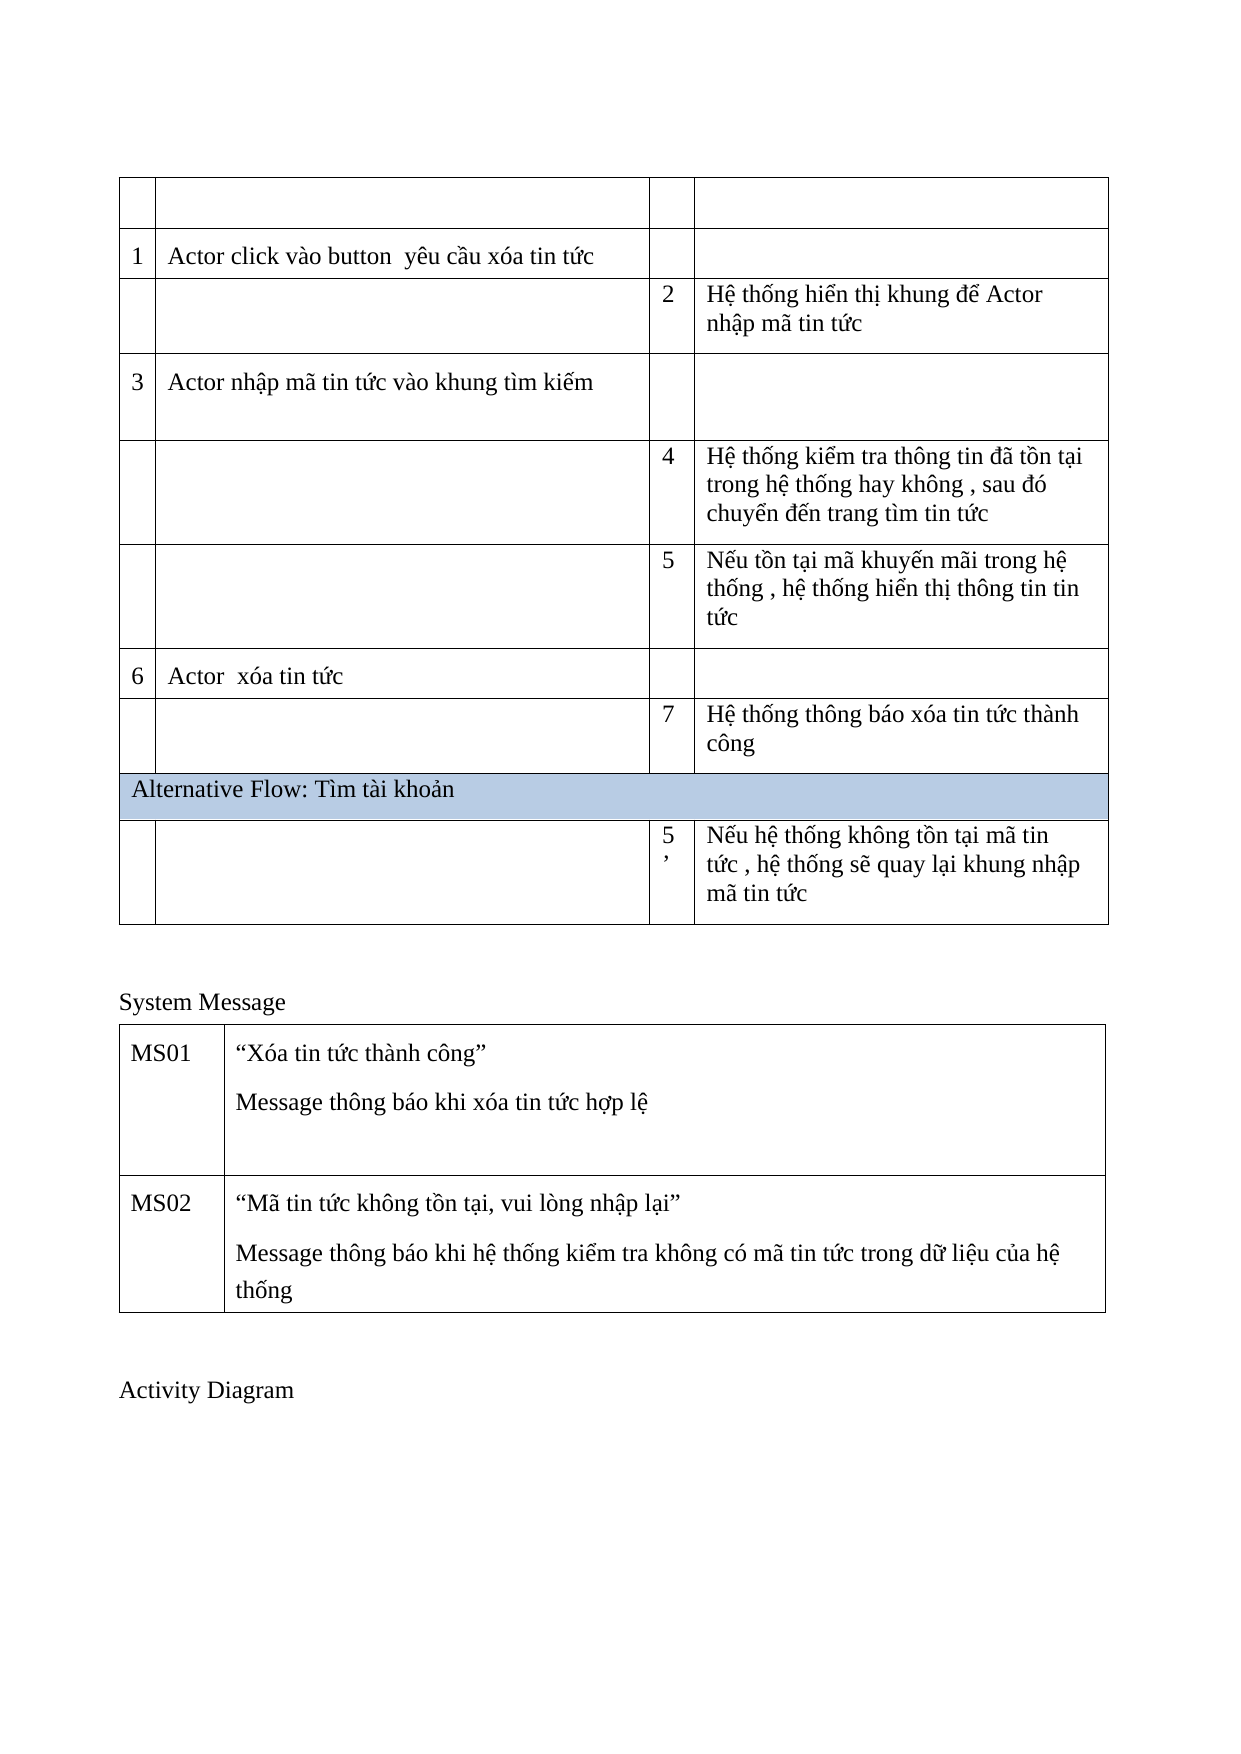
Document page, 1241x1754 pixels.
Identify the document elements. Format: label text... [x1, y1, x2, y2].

table_cell [650, 354, 694, 440]
table_cell Actor nhập mã tin tức vào khung tìm kiếm [156, 354, 649, 440]
table_header “Xóa tin tức thành công” Message thông báo khi xóa tin tức hợp lệ [225, 1025, 1105, 1174]
table_cell [650, 229, 694, 278]
table_cell Nếu hệ thống không tồn tại mã tin tức , hệ thống sẽ quay lại khung nhập mã tin tức [695, 821, 1108, 923]
text Activity Diagram [118, 1375, 1122, 1404]
table_cell [650, 649, 694, 698]
table_cell 3 [120, 354, 155, 440]
table_cell [695, 178, 1108, 228]
table_cell [156, 178, 649, 228]
table_header MS01 [120, 1025, 224, 1174]
table_cell Actor click vào button yêu cầu xóa tin tức [156, 229, 649, 278]
table_cell Hệ thống hiển thị khung để Actor nhập mã tin tức [695, 279, 1108, 353]
table_cell [156, 699, 649, 773]
table_cell [156, 279, 649, 353]
table_cell [120, 279, 155, 353]
table_cell [695, 649, 1108, 698]
table_cell MS02 [120, 1176, 224, 1312]
table_cell Hệ thống thông báo xóa tin tức thành công [695, 699, 1108, 773]
table_cell “Mã tin tức không tồn tại, vui lòng nhập lại” Message thông báo khi hệ thống kiểm tra không có mã tin tức trong dữ liệu của hệ thống [225, 1176, 1105, 1312]
table_cell Hệ thống kiểm tra thông tin đã tồn tại trong hệ thống hay không , sau đó chuyển đến trang tìm tin tức [695, 441, 1108, 544]
table_cell 5’ [650, 821, 694, 923]
table_cell [120, 178, 155, 228]
table_cell Alternative Flow: Tìm tài khoản [120, 774, 1108, 819]
table_cell [120, 441, 155, 544]
text System Message [118, 987, 1122, 1016]
table_cell [156, 545, 649, 648]
table_cell [120, 821, 155, 923]
table_cell [120, 699, 155, 773]
table_cell 5 [650, 545, 694, 648]
table_cell [650, 178, 694, 228]
table_cell [156, 821, 649, 923]
table_cell [695, 354, 1108, 440]
table_cell 2 [650, 279, 694, 353]
table_cell [120, 545, 155, 648]
table_cell Nếu tồn tại mã khuyến mãi trong hệ thống , hệ thống hiển thị thông tin tin tức [695, 545, 1108, 648]
table_cell 7 [650, 699, 694, 773]
table_cell 1 [120, 229, 155, 278]
table_cell 6 [120, 649, 155, 698]
table_cell [695, 229, 1108, 278]
table_cell 4 [650, 441, 694, 544]
table_cell Actor xóa tin tức [156, 649, 649, 698]
table_cell [156, 441, 649, 544]
